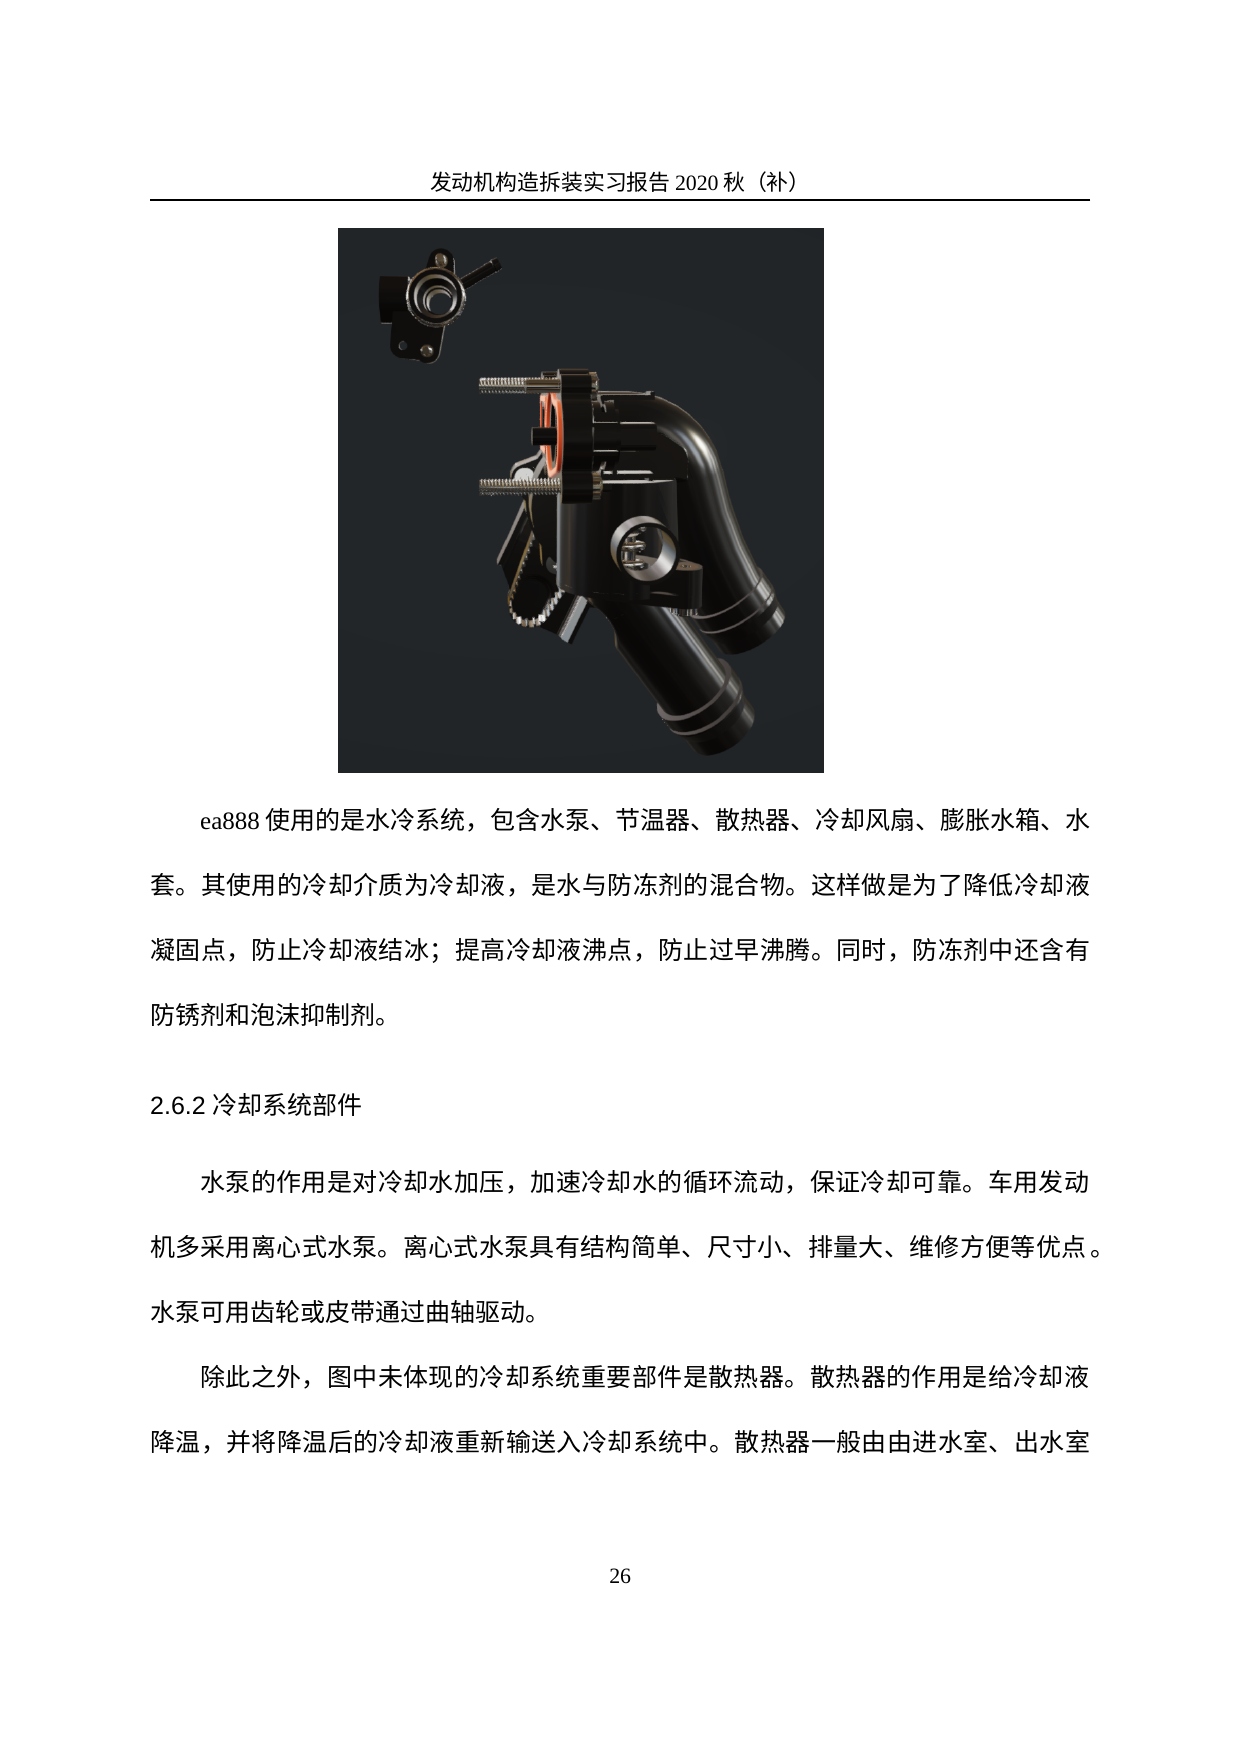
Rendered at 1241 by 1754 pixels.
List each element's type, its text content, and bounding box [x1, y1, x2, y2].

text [150, 1343, 1090, 1473]
picture [338, 228, 824, 773]
text 2.6.2 冷却系统部件 [150, 1071, 1090, 1136]
text 水泵的作用是对冷却水加压，加速冷却水的循环流动，保证冷却可靠。车用发动机多采用离心式水泵。离心式水泵具有结构简单、尺寸小、排量大、维修方便等优点。水泵可用齿轮或皮带通过曲轴驱动。 [150, 1148, 1090, 1343]
